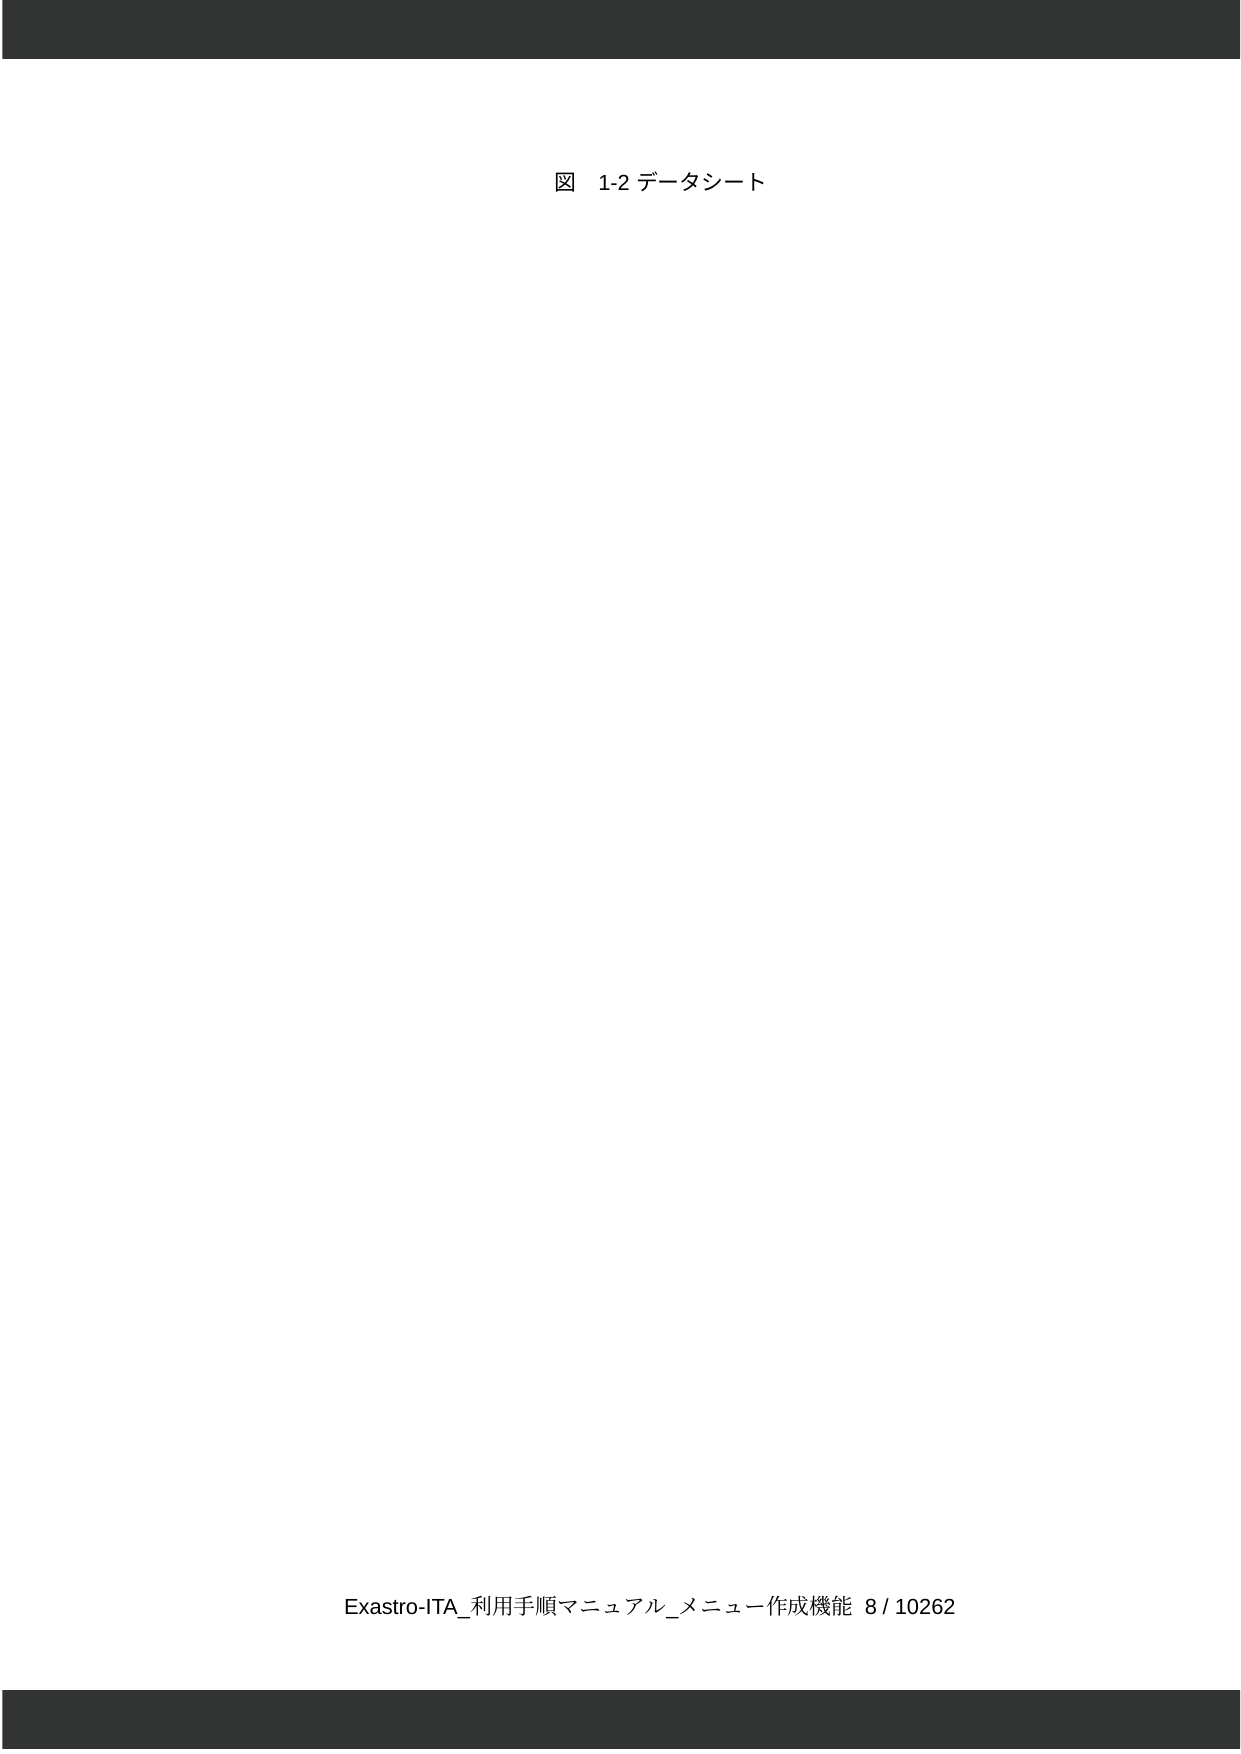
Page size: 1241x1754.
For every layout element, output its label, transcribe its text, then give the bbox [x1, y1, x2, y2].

picture [2, 0, 1241, 59]
picture [2, 1690, 1241, 1749]
text 図 1-2 データシート [169, 151, 1152, 210]
